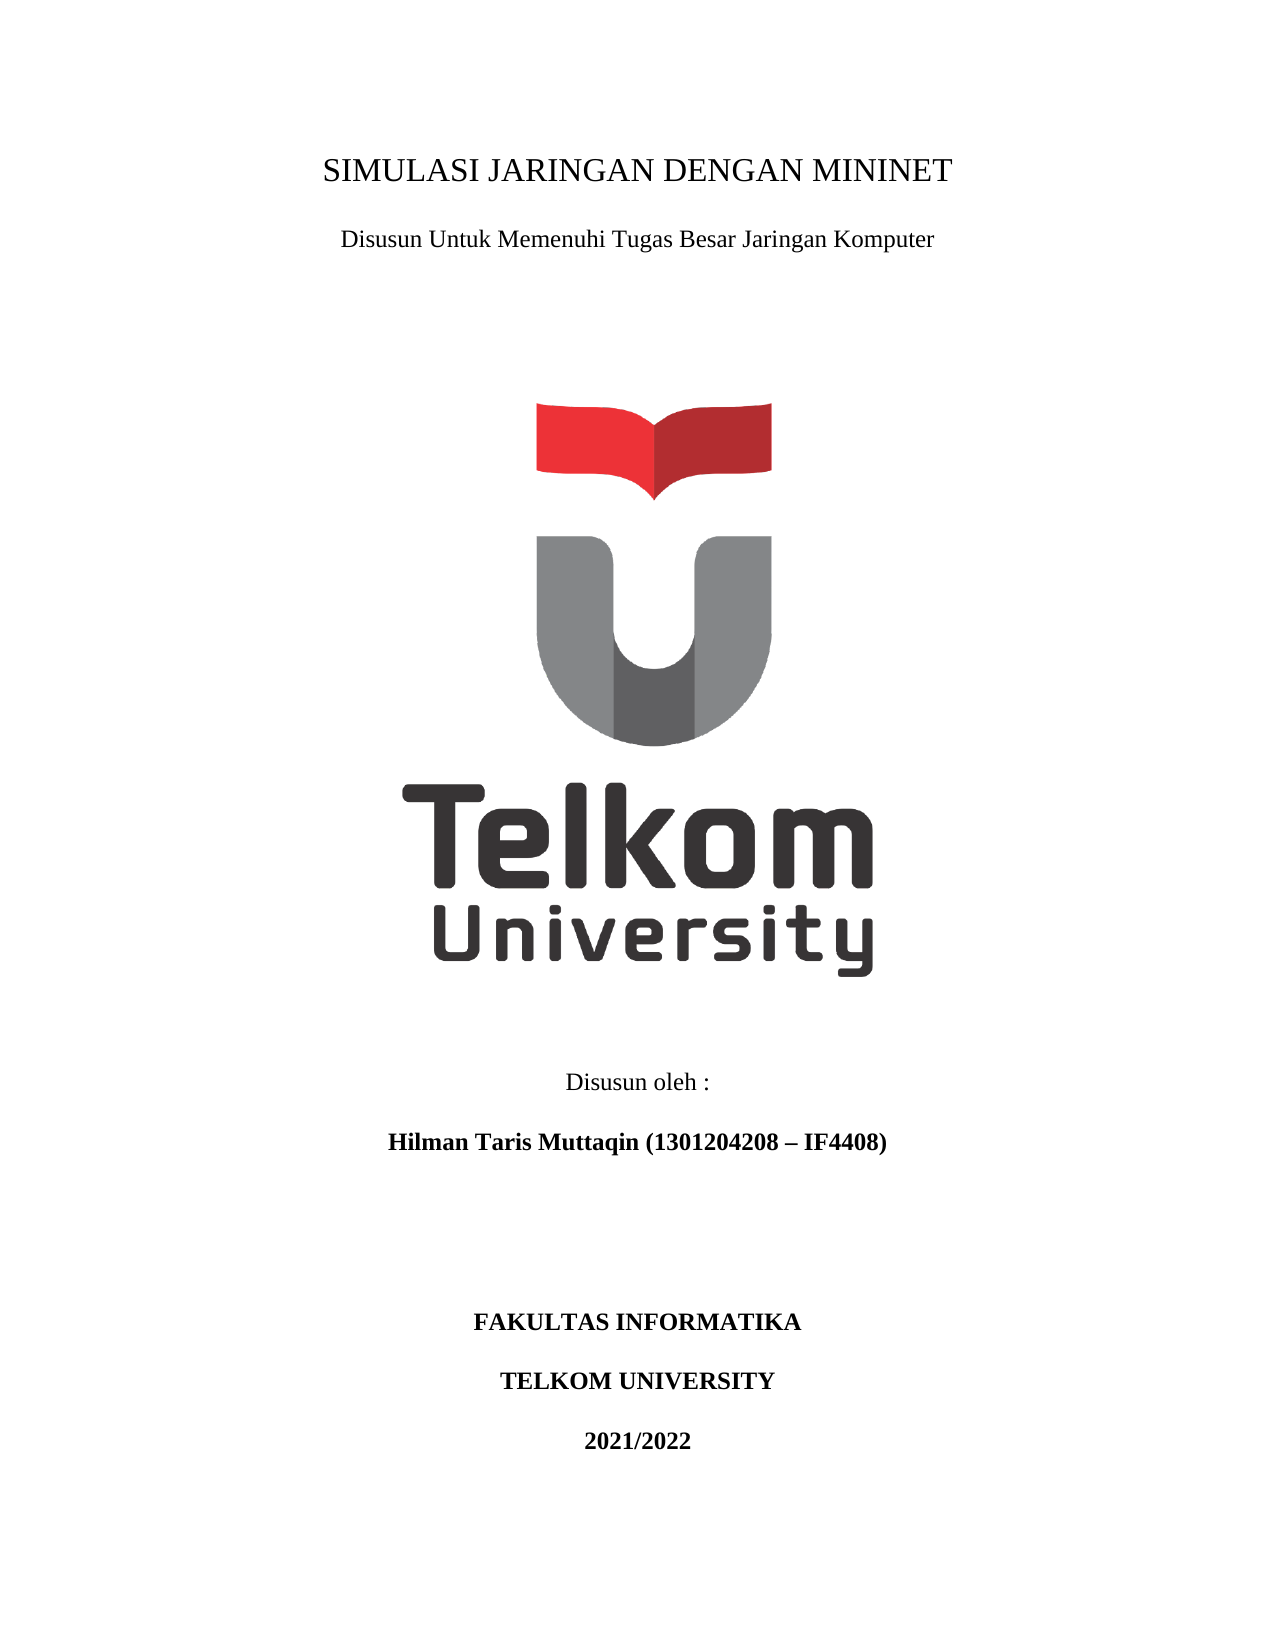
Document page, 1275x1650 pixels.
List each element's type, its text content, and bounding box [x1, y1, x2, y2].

text FAKULTAS INFORMATIKA [150, 1307, 1125, 1335]
picture [402, 403, 873, 977]
text Disusun Untuk Memenuhi Tugas Besar Jaringan Komputer [150, 224, 1125, 253]
text Hilman Taris Muttaqin (1301204208 – IF4408) [150, 1127, 1125, 1156]
text Disusun oleh : [150, 1067, 1125, 1096]
text SIMULASI JARINGAN DENGAN MININET [150, 150, 1125, 188]
text TELKOM UNIVERSITY [150, 1366, 1125, 1395]
text 2021/2022 [150, 1426, 1125, 1455]
